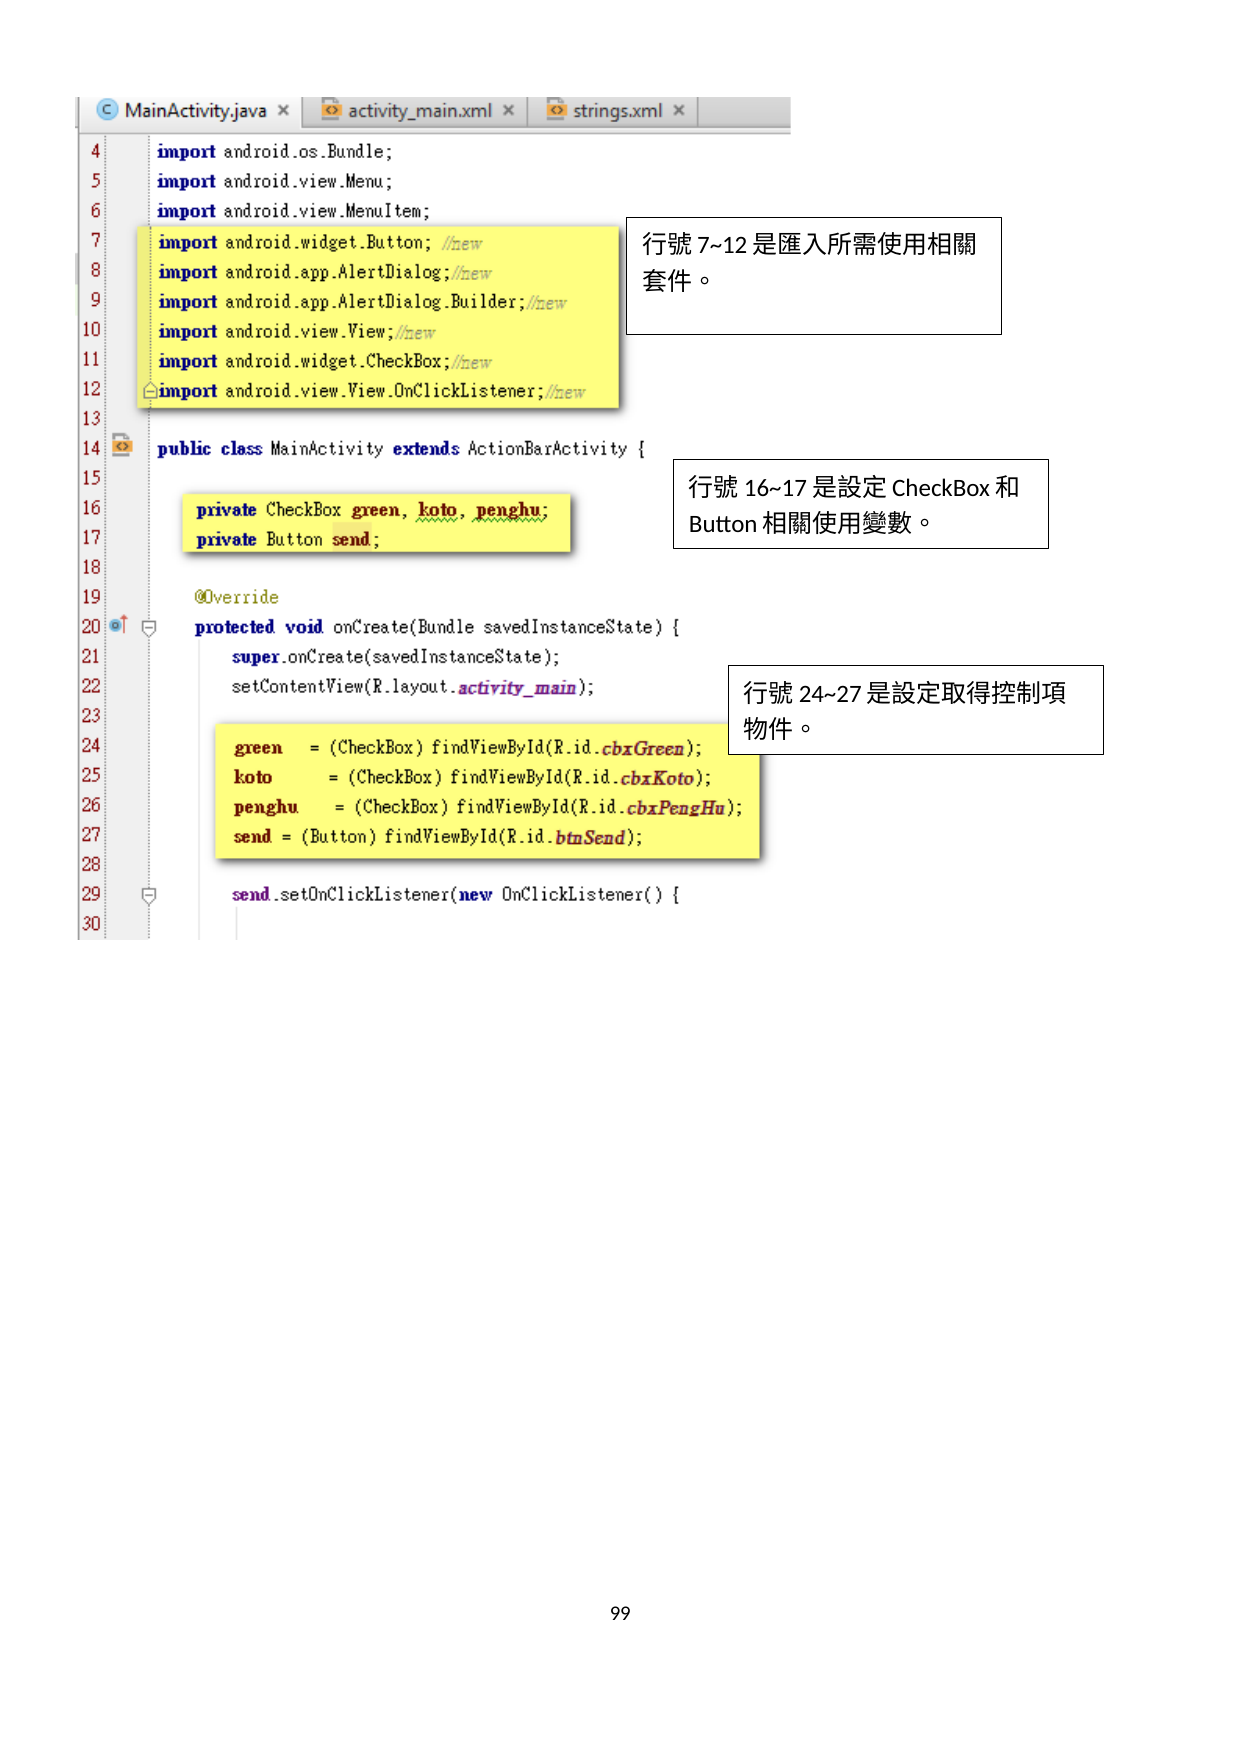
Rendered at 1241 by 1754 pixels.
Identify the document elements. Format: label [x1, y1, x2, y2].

picture [75, 97, 791, 940]
